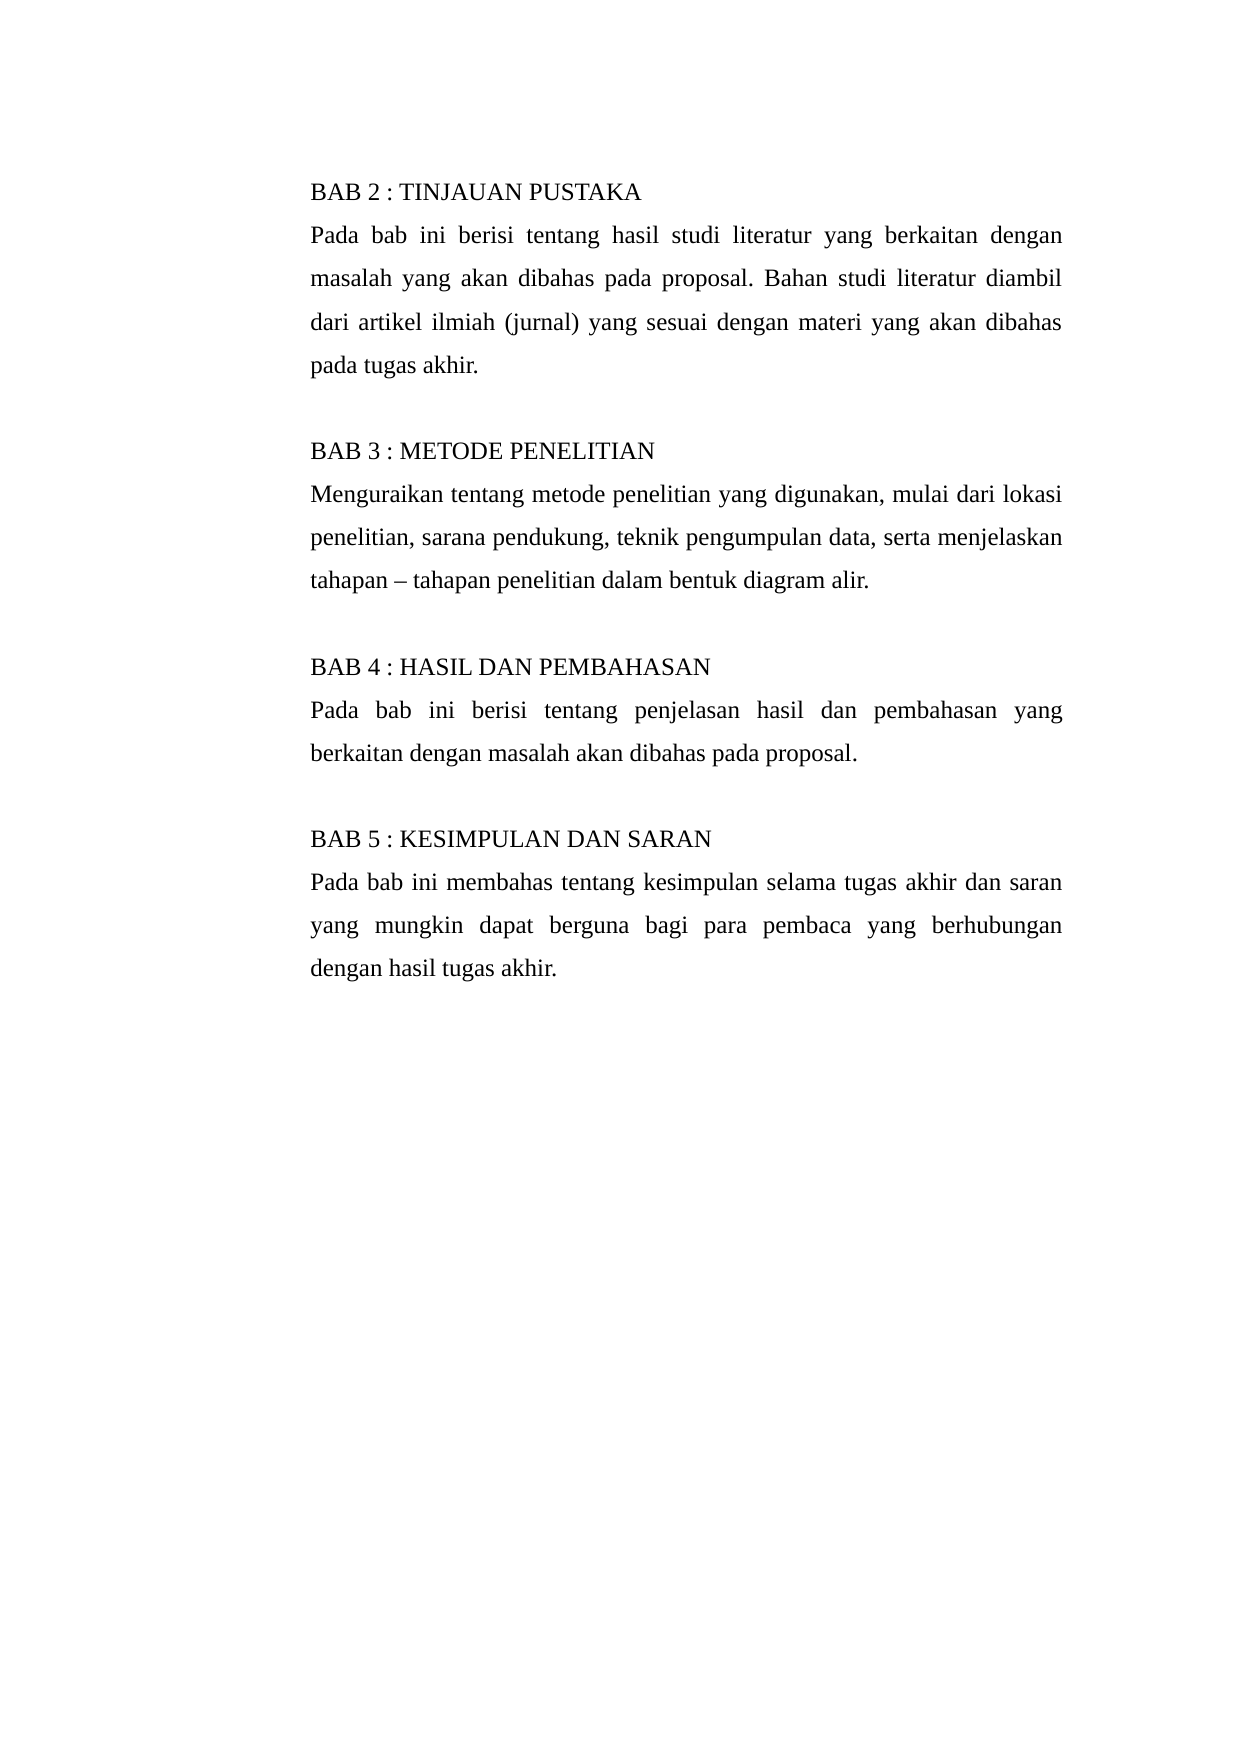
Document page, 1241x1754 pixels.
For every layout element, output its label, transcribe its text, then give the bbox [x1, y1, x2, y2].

text BAB 2 : TINJAUAN PUSTAKA [310, 177, 1063, 206]
text BAB 5 : KESIMPULAN DAN SARAN [310, 824, 1063, 853]
text BAB 4 : HASIL DAN PEMBAHASAN [310, 652, 1063, 680]
text Pada bab ini berisi tentang hasil studi literatur yang berkaitan dengan masalah yang akan dibahas pada proposal. Bahan studi literatur diambil dari artikel ilmiah (jurnal) yang sesuai dengan materi yang akan dibahas pada tugas akhir. [310, 220, 1063, 378]
text Pada bab ini membahas tentang kesimpulan selama tugas akhir dan saran yang mungkin dapat berguna bagi para pembaca yang berhubungan dengan hasil tugas akhir. [310, 867, 1063, 982]
text BAB 3 : METODE PENELITIAN [310, 436, 1063, 465]
text Pada bab ini berisi tentang penjelasan hasil dan pembahasan yang berkaitan dengan masalah akan dibahas pada proposal. [310, 695, 1063, 767]
text Menguraikan tentang metode penelitian yang digunakan, mulai dari lokasi penelitian, sarana pendukung, teknik pengumpulan data, serta menjelaskan tahapan – tahapan penelitian dalam bentuk diagram alir. [310, 479, 1063, 594]
